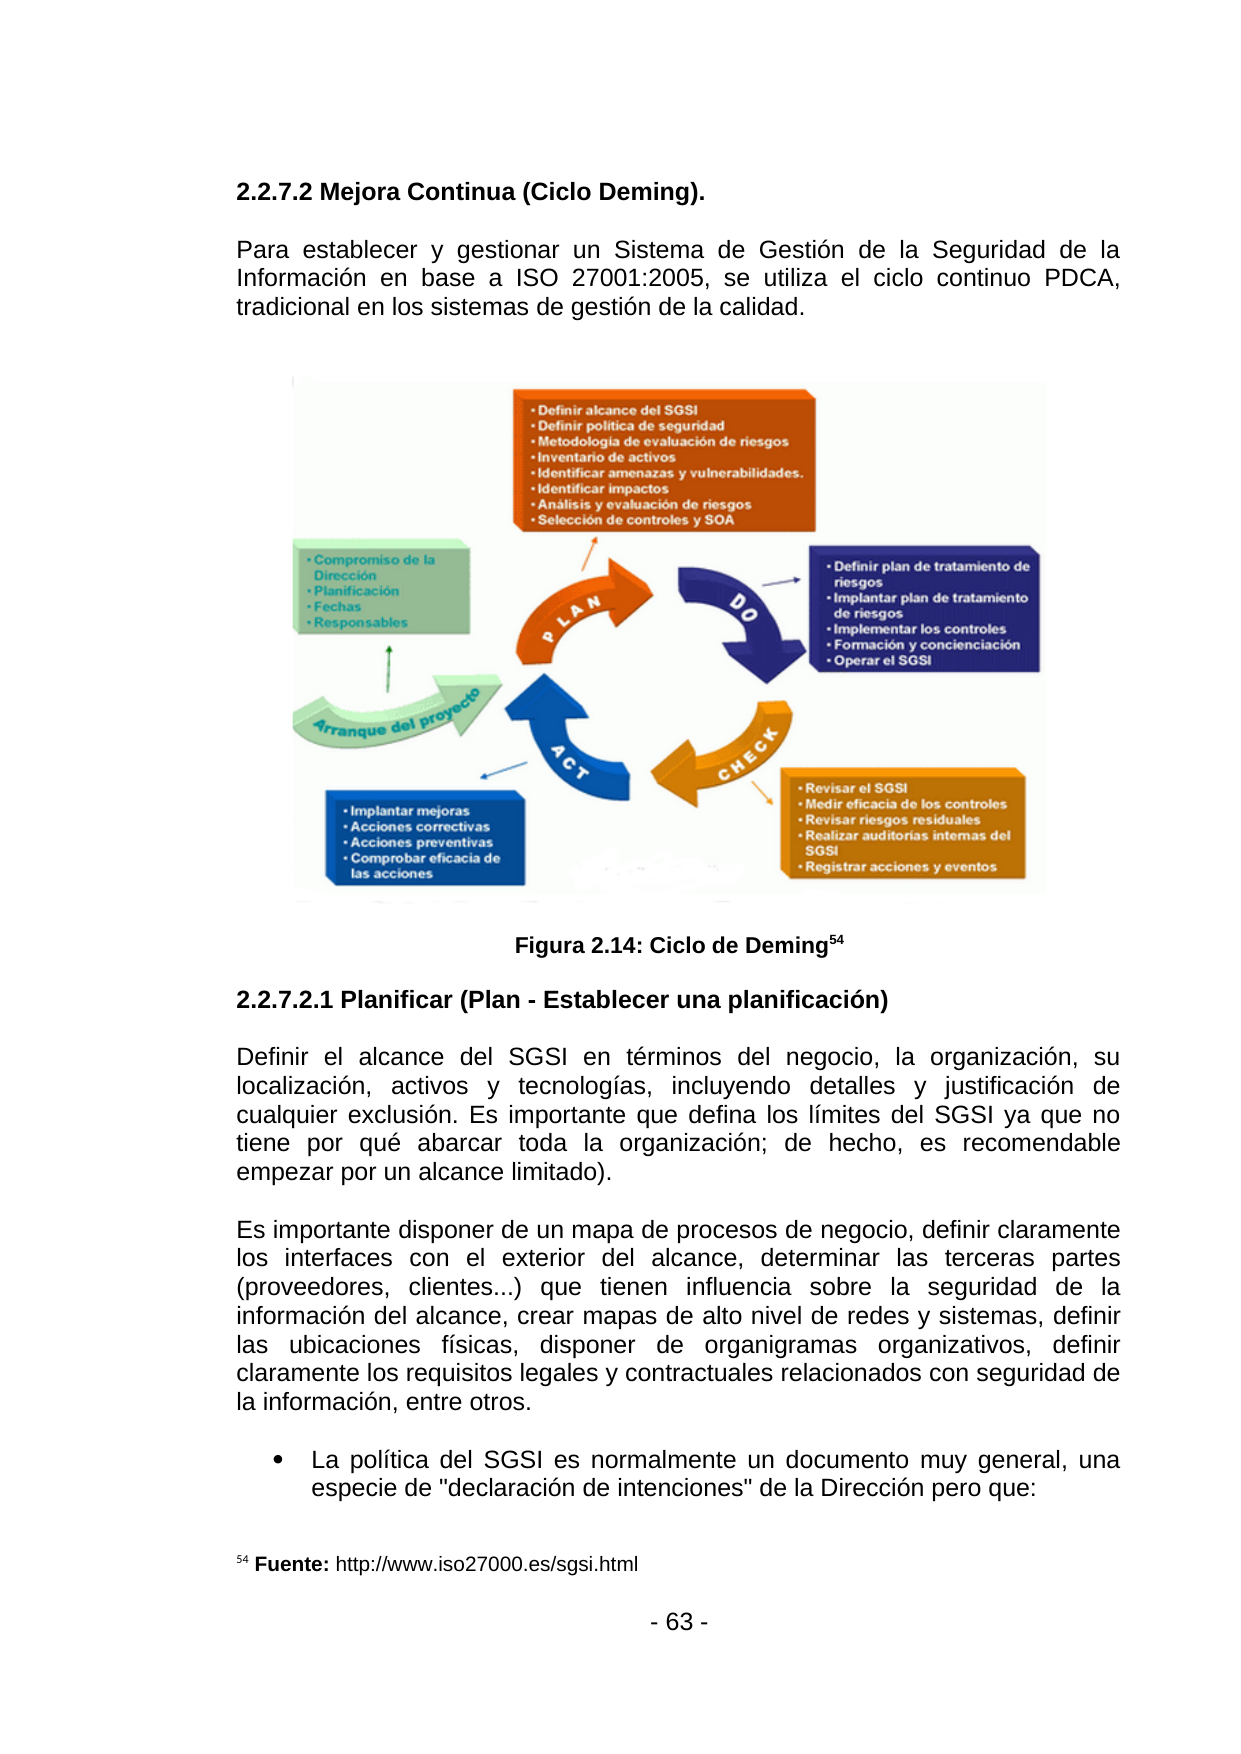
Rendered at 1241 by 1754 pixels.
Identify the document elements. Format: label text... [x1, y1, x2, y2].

subtitle 2.2.7.2 Mejora Continua (Ciclo Deming). [236, 177, 1122, 206]
text Definir el alcance del SGSI en términos del negocio, la organización, su localización, activos y tecnologías, incluyendo detalles y justificación de cualquier exclusión. Es importante que defina los límites del SGSI ya que no tiene por qué abarcar toda la organización; de hecho, es recomendable empezar por un alcance limitado). [236, 1042, 1122, 1186]
subtitle 2.2.7.2.1 Planificar (Plan - Establecer una planificación) [236, 984, 1122, 1013]
list La política del SGSI es normalmente un documento muy general, una especie de "declaración de intenciones" de la Dirección pero que: [274, 1444, 1122, 1502]
text Es importante disponer de un mapa de procesos de negocio, definir claramente los interfaces con el exterior del alcance, determinar las terceras partes (proveedores, clientes...) que tienen influencia sobre la seguridad de la información del alcance, crear mapas de alto nivel de redes y sistemas, definir las ubicaciones físicas, disponer de organigramas organizativos, definir claramente los requisitos legales y contractuales relacionados con seguridad de la información, entre otros. [236, 1214, 1122, 1416]
text Para establecer y gestionar un Sistema de Gestión de la Seguridad de la Información en base a ISO 27001:2005, se utiliza el ciclo continuo PDCA, tradicional en los sistemas de gestión de la calidad. [236, 235, 1122, 321]
picture [292, 371, 1065, 910]
